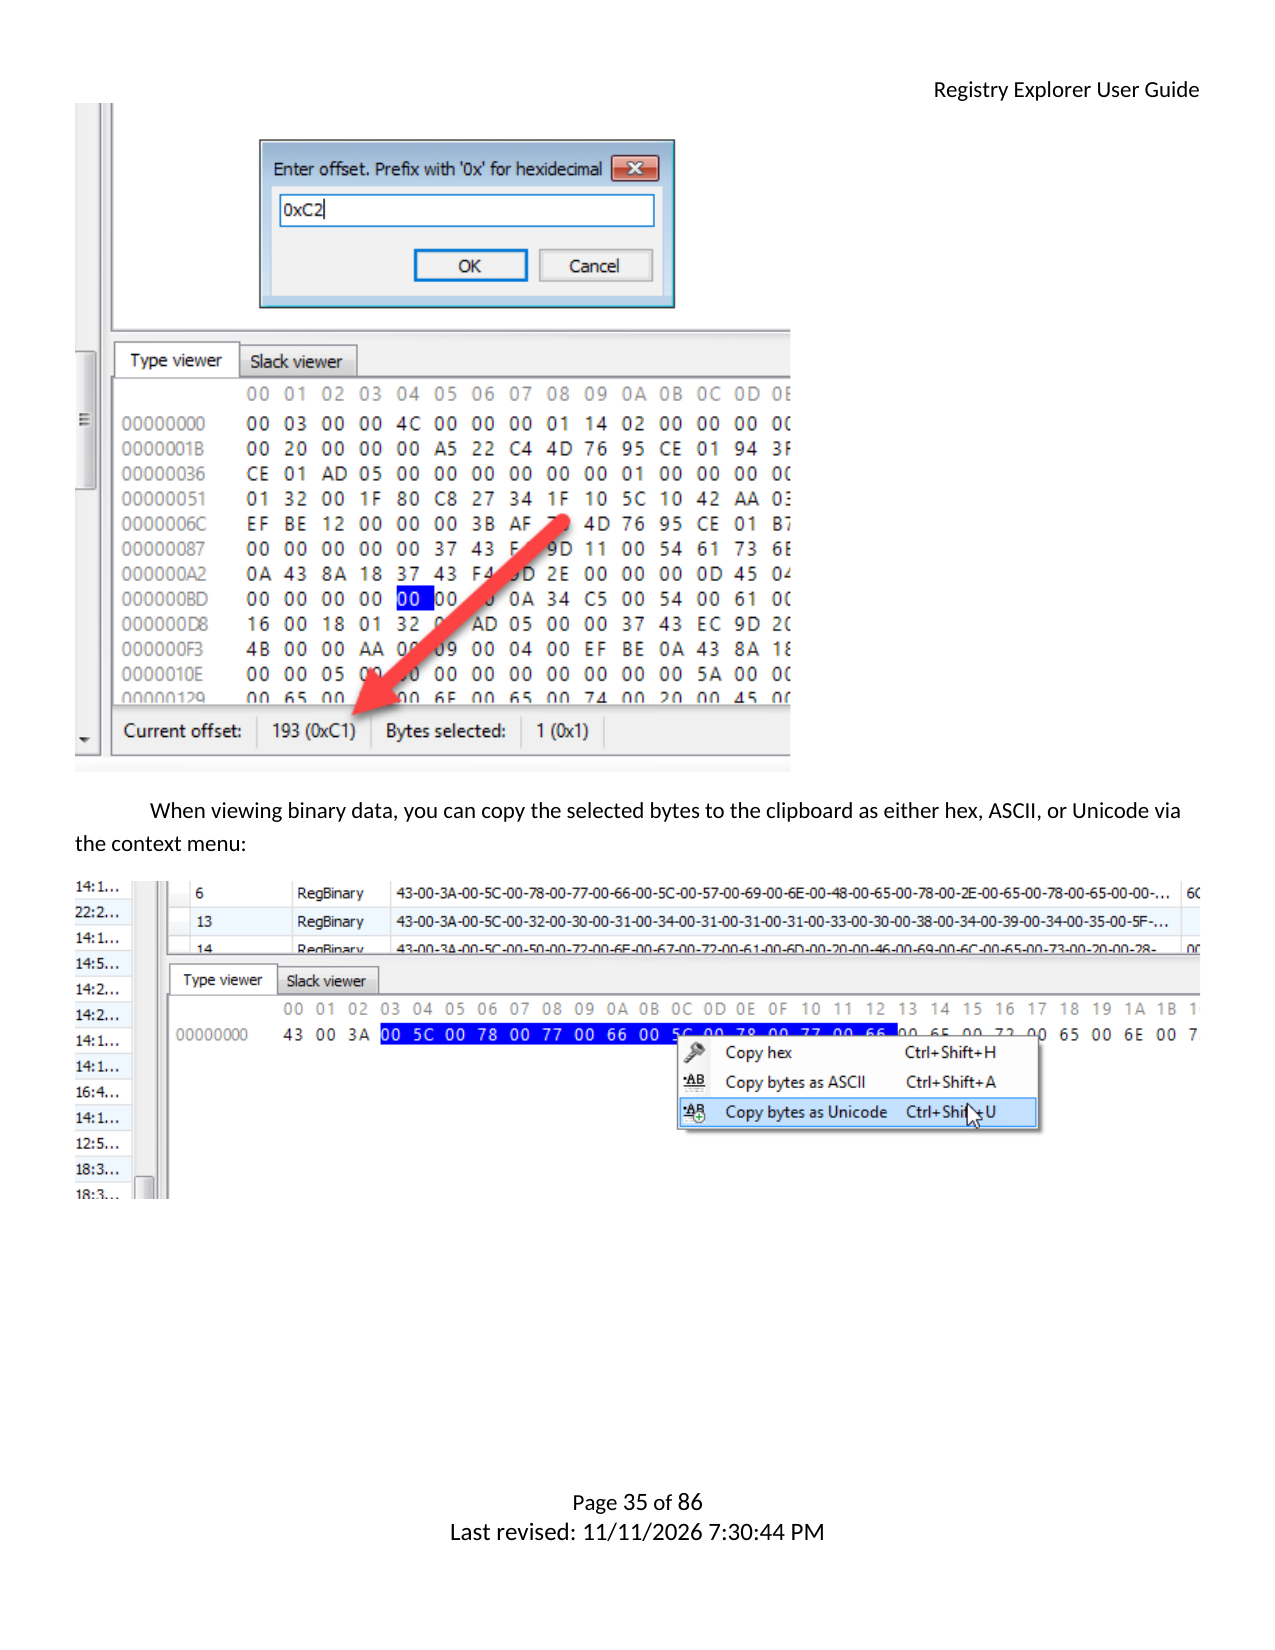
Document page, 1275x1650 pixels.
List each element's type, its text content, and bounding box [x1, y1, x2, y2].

picture [75, 103, 791, 772]
text When viewing binary data, you can copy the selected bytes to the clipboard as either hex, ASCII, or Unicode via the context menu: [75, 797, 1200, 857]
picture [75, 881, 1200, 1199]
